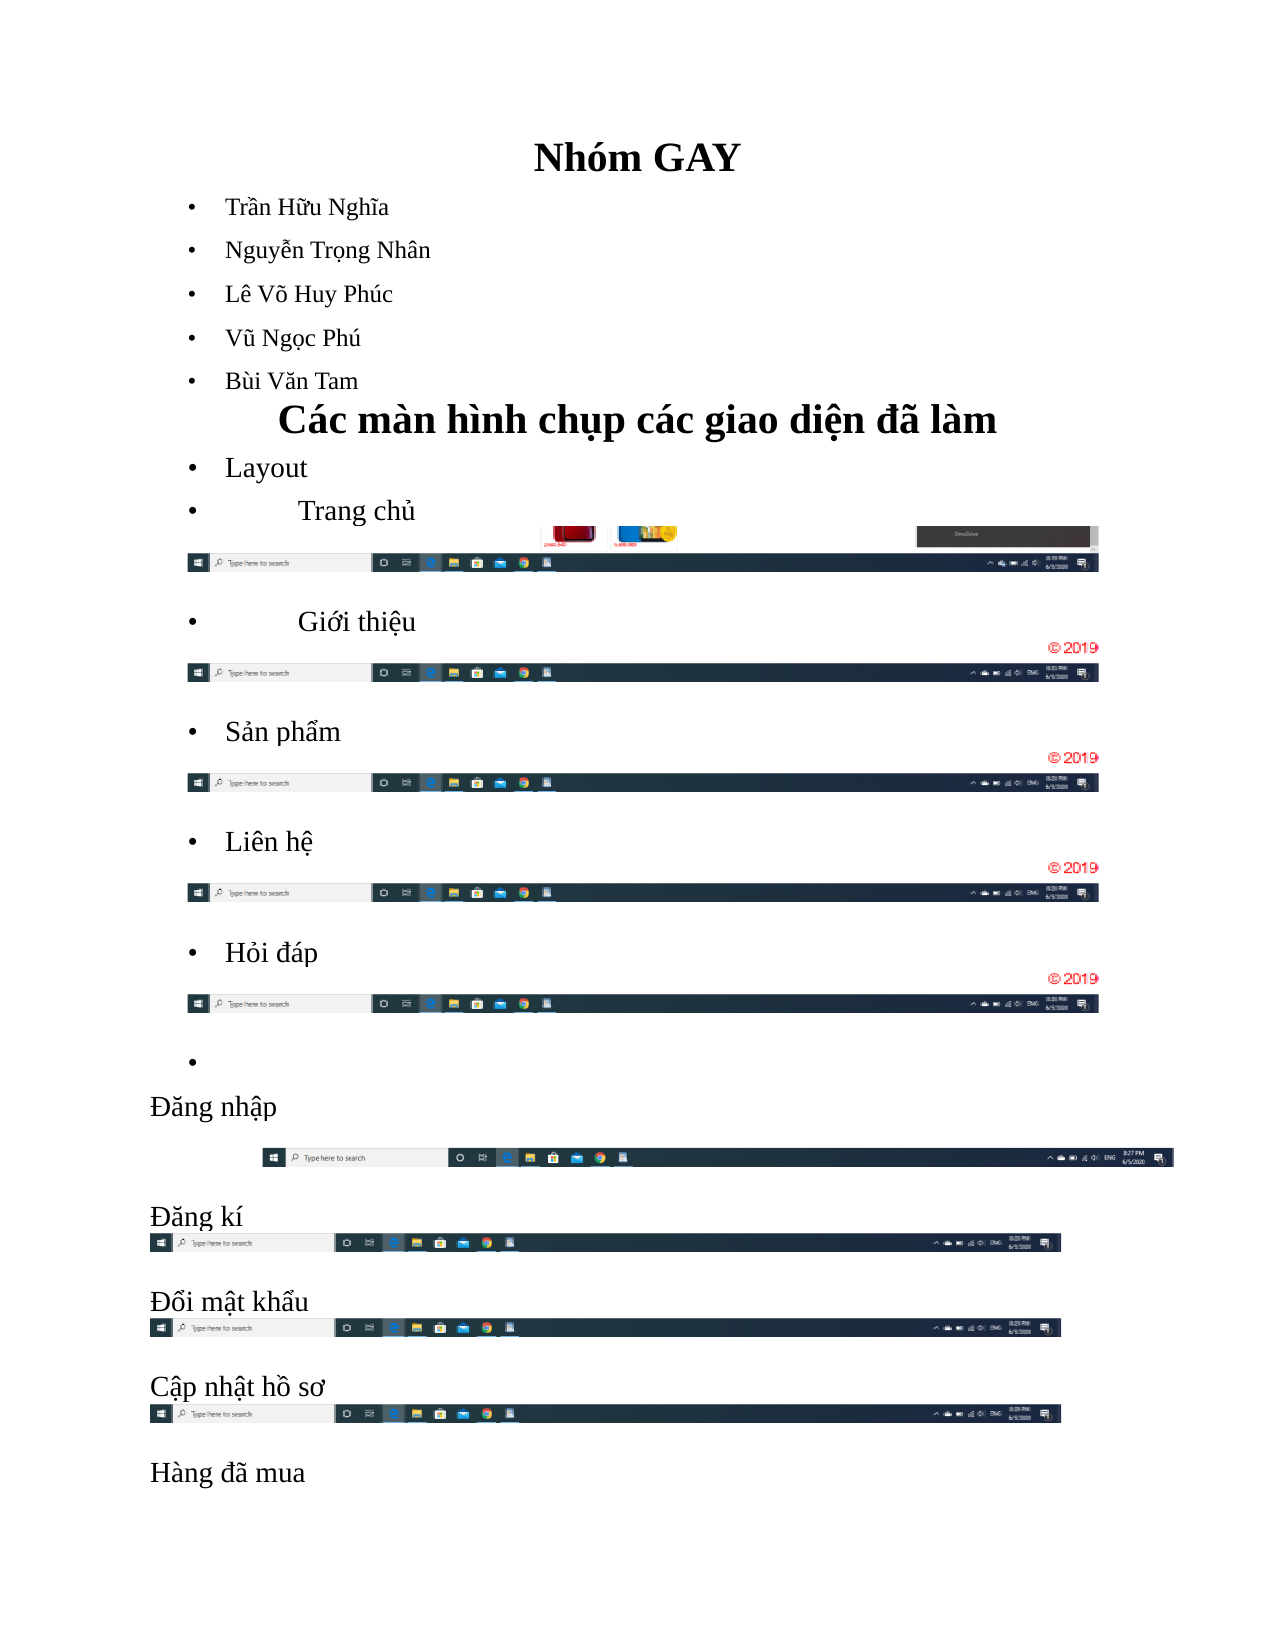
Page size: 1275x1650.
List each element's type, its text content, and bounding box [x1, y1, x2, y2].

text Đăng kí [150, 1205, 1125, 1232]
list Nguyễn Trọng Nhân [187, 237, 1125, 264]
list Trần Hữu Nghĩa [187, 194, 1125, 221]
list Hỏi đáp [187, 940, 1125, 967]
list Sản phẩm [187, 720, 1125, 747]
text Hàng đã mua [150, 1461, 1125, 1488]
list Lê Võ Huy Phúc [187, 281, 1125, 308]
text Nhóm GAY [150, 150, 1125, 177]
list Giới thiệu [187, 609, 1125, 636]
text Đăng nhập [150, 1094, 1125, 1121]
text Cập nhật hồ sơ [150, 1375, 1125, 1402]
text Các màn hình chụp các giao diện đã làm [711, 412, 1125, 439]
list Bùi Văn Tam [187, 368, 1125, 395]
list Trang chủ [187, 499, 1125, 526]
text Các màn hình chụp các giao diện đã làm [150, 412, 721, 439]
text Đổi mật khẩu [150, 1290, 1125, 1317]
list Liên hệ [187, 830, 1125, 857]
list Layout [187, 456, 1125, 482]
list Vũ Ngọc Phú [187, 324, 1125, 352]
